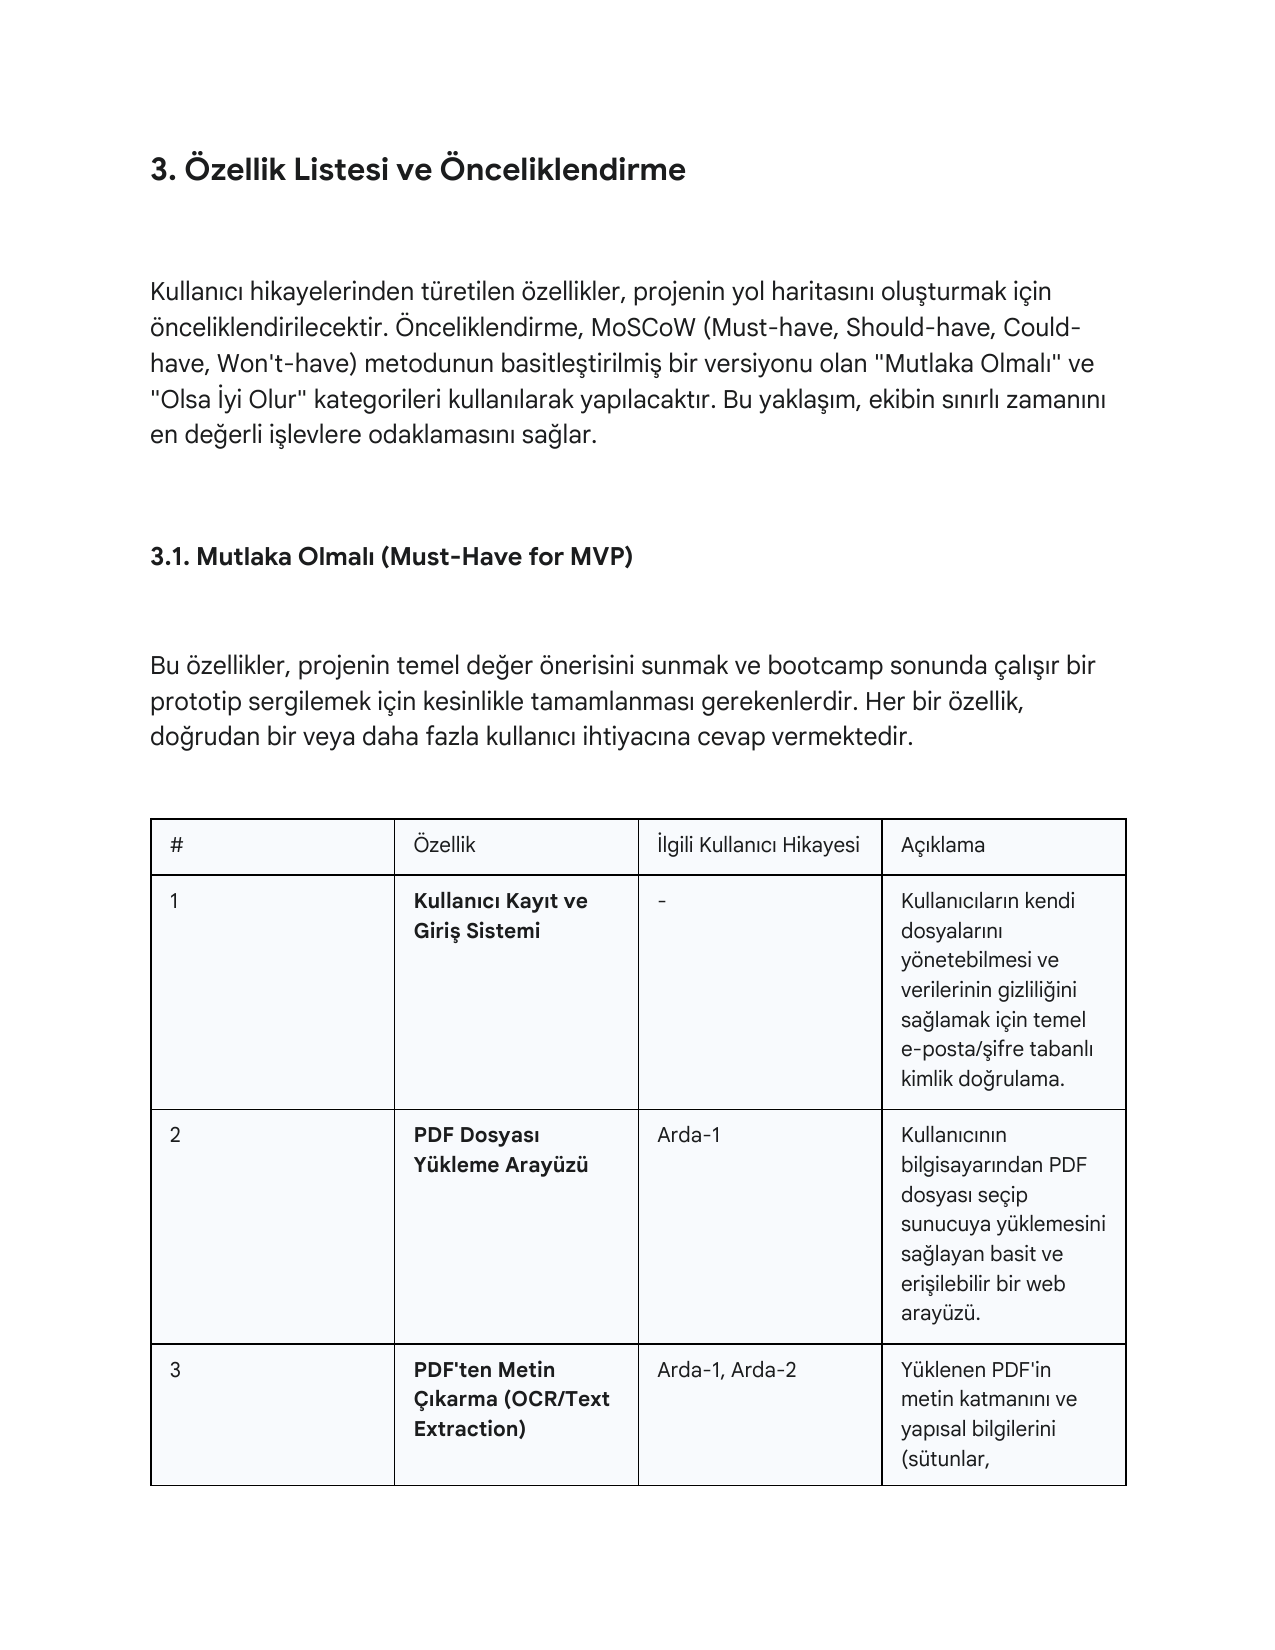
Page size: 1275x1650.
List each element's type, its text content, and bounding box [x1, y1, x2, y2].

table_cell Kullanıcı Kayıt ve Giriş Sistemi [395, 876, 638, 1108]
subtitle 3. Özellik Listesi ve Önceliklendirme [150, 150, 1125, 189]
table_header İlgili Kullanıcı Hikayesi [639, 820, 881, 874]
table_cell Kullanıcının bilgisayarından PDF dosyası seçip sunucuya yüklemesini sağlayan basit ve erişilebilir bir web arayüzü. [883, 1110, 1125, 1343]
text Bu özellikler, projenin temel değer önerisini sunmak ve bootcamp sonunda çalışır bir prototip sergilemek için kesinlikle tamamlanması gerekenlerdir. Her bir özellik, doğrudan bir veya daha fazla kullanıcı ihtiyacına cevap vermektedir. [150, 650, 1125, 753]
table_cell 1 [152, 876, 394, 1108]
table_cell Arda-1 [639, 1110, 881, 1343]
table_cell 3 [152, 1345, 394, 1484]
table_cell PDF Dosyası Yükleme Arayüzü [395, 1110, 638, 1343]
table_cell Kullanıcıların kendi dosyalarını yönetebilmesi ve verilerinin gizliliğini sağlamak için temel e-posta/şifre tabanlı kimlik doğrulama. [883, 876, 1125, 1108]
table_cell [395, 1345, 638, 1484]
table_cell Arda-1, Arda-2 [639, 1345, 881, 1484]
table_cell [883, 1345, 1125, 1484]
subtitle 3.1. Mutlaka Olmalı (Must-Have for MVP) [150, 541, 1125, 572]
table_header Özellik [395, 820, 638, 874]
table_header # [152, 820, 394, 874]
table_cell - [639, 876, 881, 1108]
text Kullanıcı hikayelerinden türetilen özellikler, projenin yol haritasını oluşturmak için önceliklendirilecektir. Önceliklendirme, MoSCoW (Must-have, Should-have, Could-have, Won't-have) metodunun basitleştirilmiş bir versiyonu olan "Mutlaka Olmalı" ve "Olsa İyi Olur" kategorileri kullanılarak yapılacaktır. Bu yaklaşım, ekibin sınırlı zamanını en değerli işlevlere odaklamasını sağlar. [150, 277, 1125, 451]
table_cell 2 [152, 1110, 394, 1343]
table_header Açıklama [883, 820, 1125, 874]
